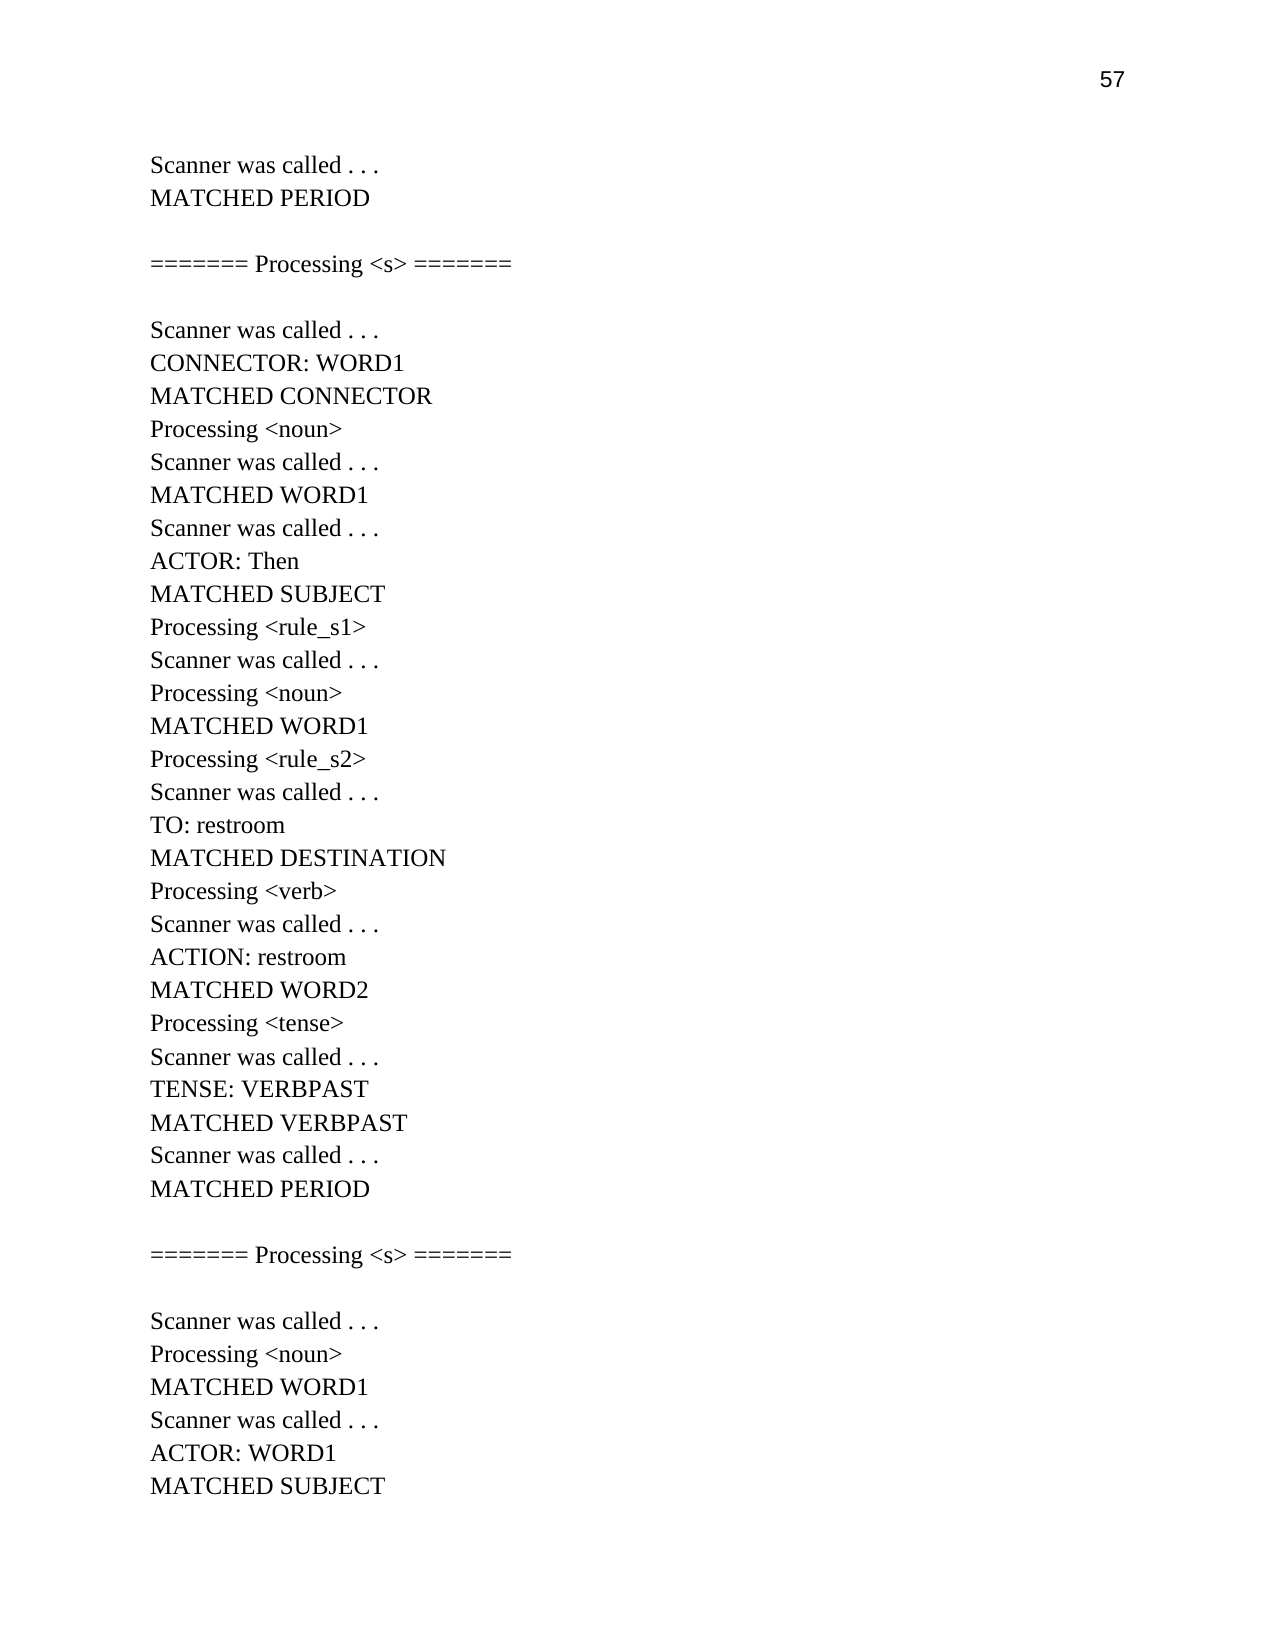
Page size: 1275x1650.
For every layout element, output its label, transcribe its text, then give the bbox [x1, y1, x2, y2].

text Scanner was called . . . [150, 447, 1125, 476]
text Scanner was called . . . [150, 513, 1125, 542]
text Scanner was called . . . [150, 909, 1125, 938]
text ======= Processing <s> ======= [150, 1240, 1125, 1268]
text MATCHED PERIOD [150, 183, 1125, 212]
text ======= Processing <s> ======= [150, 249, 1125, 278]
text ACTOR: WORD1 [150, 1438, 1125, 1467]
text Scanner was called . . . [150, 645, 1125, 674]
text MATCHED VERBPAST [150, 1108, 1125, 1136]
text Processing <noun> [150, 1339, 1125, 1367]
text ACTOR: Then [150, 546, 1125, 575]
text Scanner was called . . . [150, 1405, 1125, 1433]
text Scanner was called . . . [150, 150, 1125, 179]
text MATCHED WORD2 [150, 976, 1125, 1004]
text Scanner was called . . . [150, 1042, 1125, 1070]
text MATCHED SUBJECT [150, 1471, 1125, 1499]
text Processing <noun> [150, 414, 1125, 443]
text Processing <tense> [150, 1008, 1125, 1037]
text Processing <rule_s2> [150, 744, 1125, 773]
text MATCHED SUBJECT [150, 579, 1125, 608]
text Scanner was called . . . [150, 777, 1125, 806]
text MATCHED WORD1 [150, 711, 1125, 740]
text MATCHED CONNECTOR [150, 381, 1125, 410]
text Scanner was called . . . [150, 315, 1125, 344]
text Processing <rule_s1> [150, 612, 1125, 641]
text MATCHED DESTINATION [150, 843, 1125, 872]
text MATCHED WORD1 [150, 1372, 1125, 1401]
text Scanner was called . . . [150, 1141, 1125, 1169]
text ACTION: restroom [150, 942, 1125, 971]
text TENSE: VERBPAST [150, 1074, 1125, 1103]
text Scanner was called . . . [150, 1306, 1125, 1334]
text Processing <noun> [150, 678, 1125, 707]
text TO: restroom [150, 810, 1125, 839]
text MATCHED WORD1 [150, 480, 1125, 509]
text CONNECTOR: WORD1 [150, 348, 1125, 377]
text MATCHED PERIOD [150, 1174, 1125, 1202]
text Processing <verb> [150, 876, 1125, 905]
